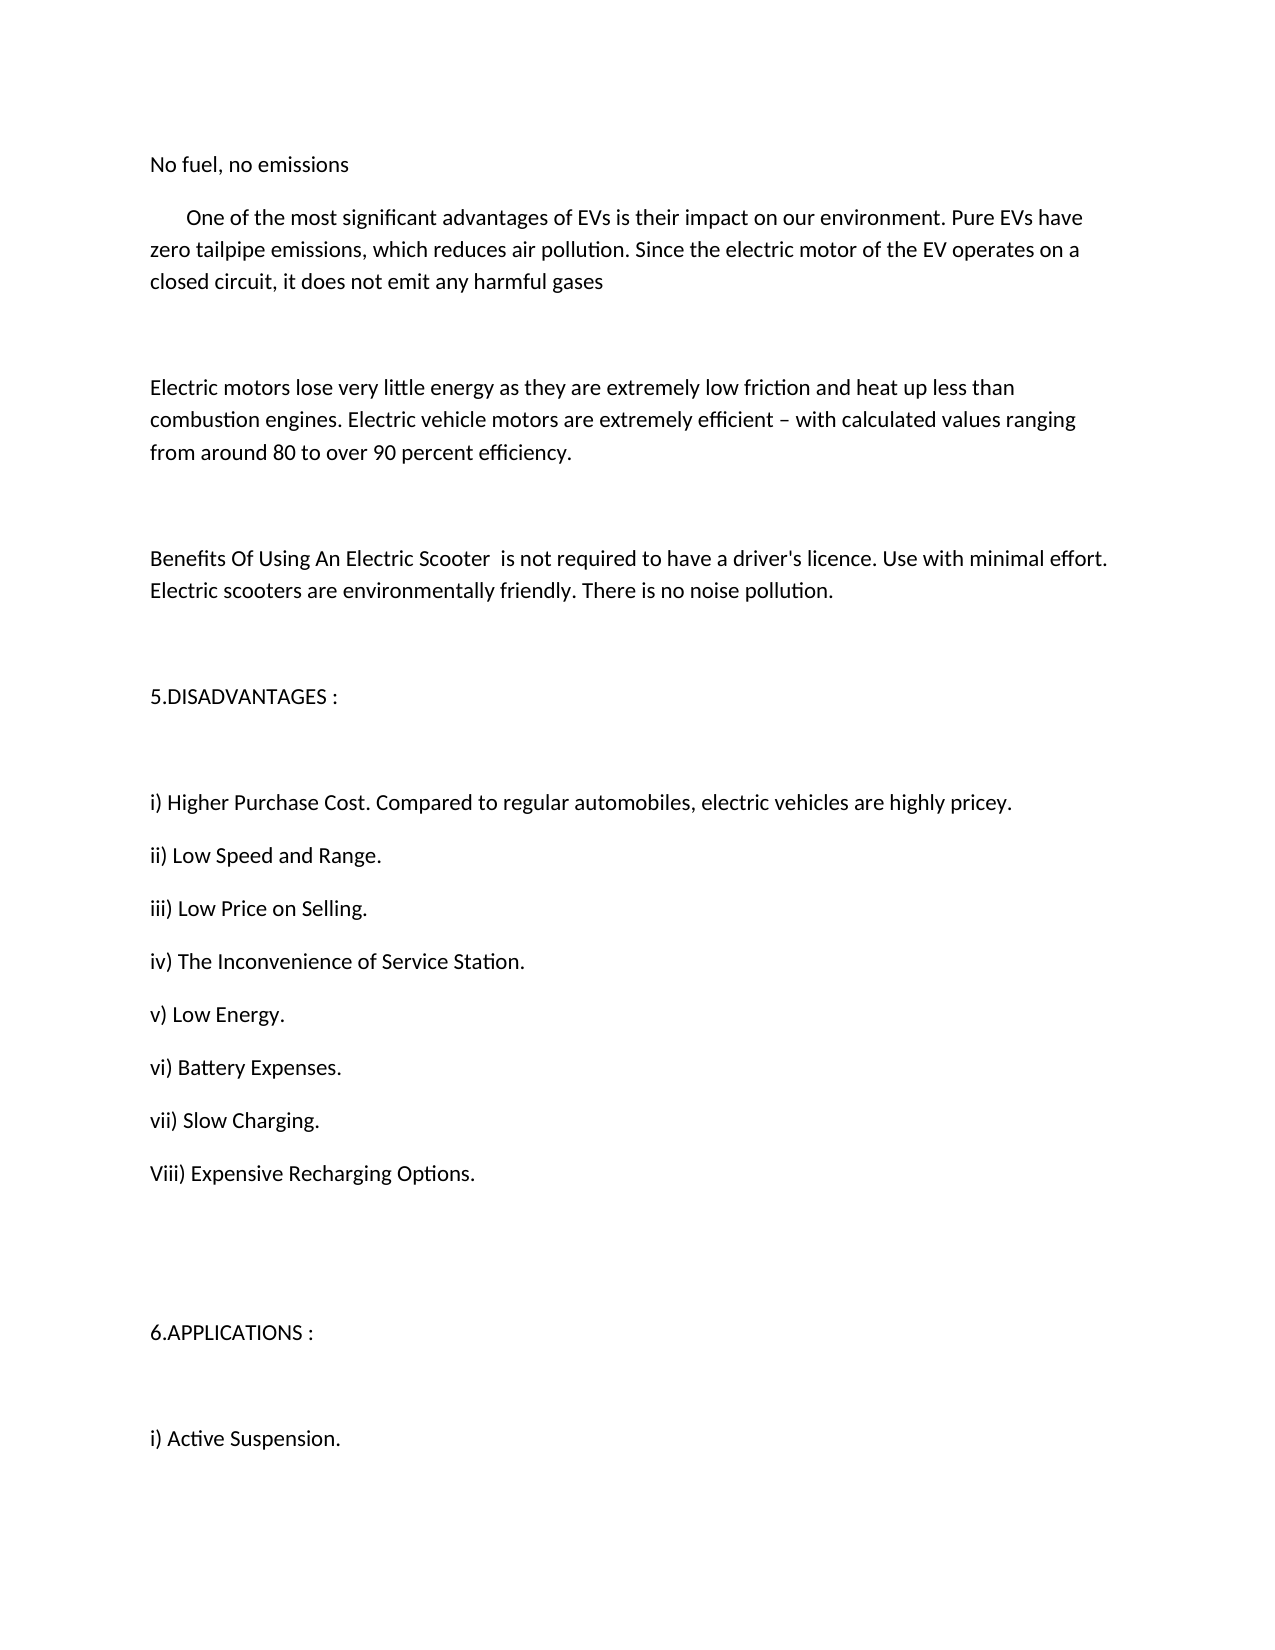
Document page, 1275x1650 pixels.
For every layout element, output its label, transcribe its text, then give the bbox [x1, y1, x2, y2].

text v) Low Energy. [150, 1000, 1125, 1028]
text 5.DISADVANTAGES : [150, 682, 1125, 710]
text ii) Low Speed and Range. [150, 841, 1125, 869]
text vi) Battery Expenses. [150, 1053, 1125, 1081]
text iii) Low Price on Selling. [150, 894, 1125, 922]
text Benefits Of Using An Electric Scooter is not required to have a driver's licence. Use with minimal effort. Electric scooters are environmentally friendly. There is no noise pollution. [150, 544, 1125, 604]
text One of the most significant advantages of EVs is their impact on our environment. Pure EVs have zero tailpipe emissions, which reduces air pollution. Since the electric motor of the EV operates on a closed circuit, it does not emit any harmful gases [150, 203, 1125, 295]
text i) Active Suspension. [150, 1424, 1125, 1452]
text vii) Slow Charging. [150, 1106, 1125, 1134]
text Electric motors lose very little energy as they are extremely low friction and heat up less than combustion engines. Electric vehicle motors are extremely efficient – with calculated values ranging from around 80 to over 90 percent efficiency. [150, 373, 1125, 466]
text No fuel, no emissions [150, 150, 1125, 178]
text 6.APPLICATIONS : [150, 1318, 1125, 1346]
text iv) The Inconvenience of Service Station. [150, 947, 1125, 975]
text i) Higher Purchase Cost. Compared to regular automobiles, electric vehicles are highly pricey. [150, 788, 1125, 816]
text Viii) Expensive Recharging Options. [150, 1159, 1125, 1187]
